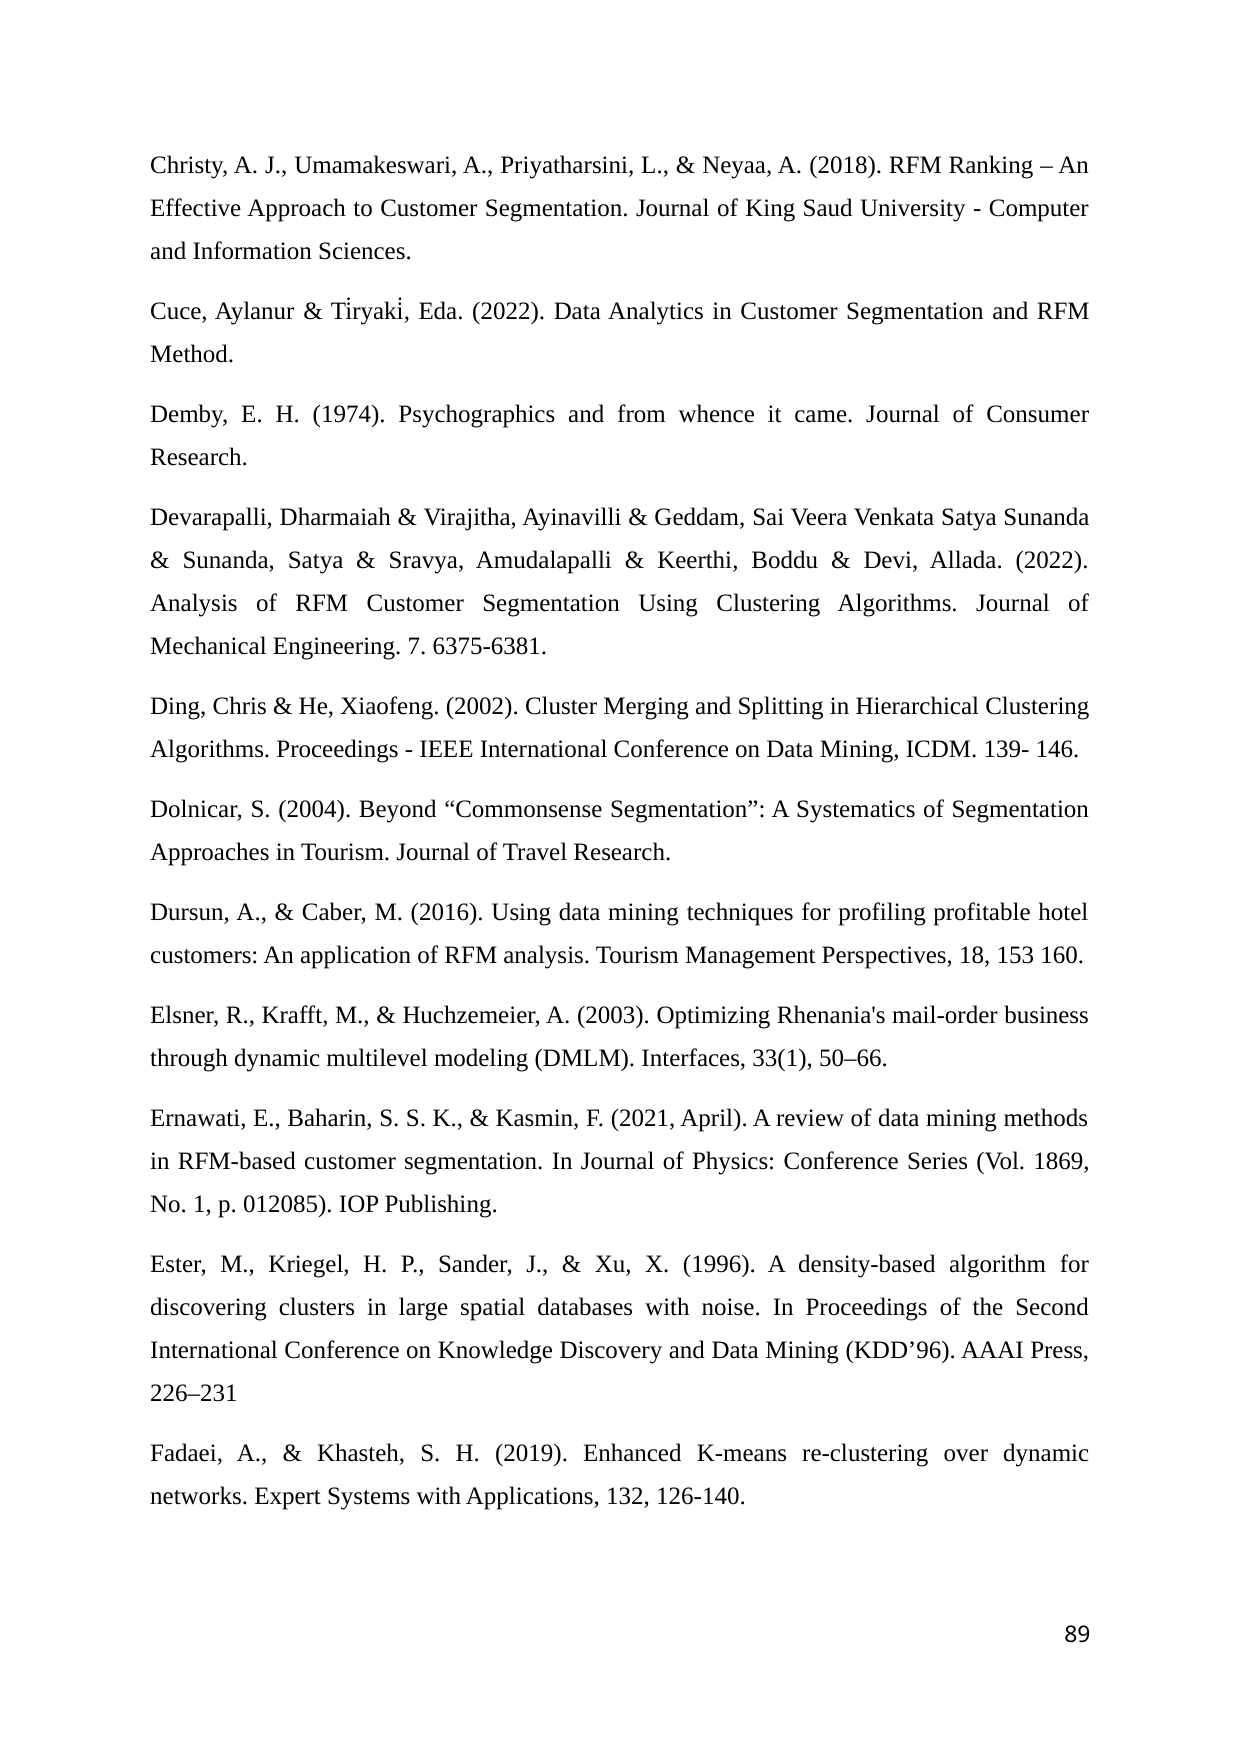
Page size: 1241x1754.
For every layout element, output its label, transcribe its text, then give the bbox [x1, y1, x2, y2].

text Elsner, R., Krafft, M., & Huchzemeier, A. (2003). Optimizing Rhenania's mail-order business through dynamic multilevel modeling (DMLM). Interfaces, 33(1), 50–66. [150, 1000, 1090, 1072]
text Ester, M., Kriegel, H. P., Sander, J., & Xu, X. (1996). A density-based algorithm for discovering clusters in large spatial databases with noise. In Proceedings of the Second International Conference on Knowledge Discovery and Data Mining (KDD’96). AAAI Press, 226–231 [150, 1249, 1090, 1407]
text Fadaei, A., & Khasteh, S. H. (2019). Enhanced K-means re-clustering over dynamic networks. Expert Systems with Applications, 132, 126-140. [150, 1438, 1090, 1510]
text Christy, A. J., Umamakeswari, A., Priyatharsini, L., & Neyaa, A. (2018). RFM Ranking – An Effective Approach to Customer Segmentation. Journal of King Saud University - Computer and Information Sciences. [150, 150, 1090, 265]
text Dolnicar, S. (2004). Beyond “Commonsense Segmentation”: A Systematics of Segmentation Approaches in Tourism. Journal of Travel Research. [150, 794, 1090, 866]
text Ernawati, E., Baharin, S. S. K., & Kasmin, F. (2021, April). A review of data mining methods in RFM-based customer segmentation. In Journal of Physics: Conference Series (Vol. 1869, No. 1, p. 012085). IOP Publishing. [150, 1103, 1090, 1218]
text Devarapalli, Dharmaiah & Virajitha, Ayinavilli & Geddam, Sai Veera Venkata Satya Sunanda & Sunanda, Satya & Sravya, Amudalapalli & Keerthi, Boddu & Devi, Allada. (2022). Analysis of RFM Customer Segmentation Using Clustering Algorithms. Journal of Mechanical Engineering. 7. 6375-6381. [150, 502, 1090, 660]
text Ding, Chris & He, Xiaofeng. (2002). Cluster Merging and Splitting in Hierarchical Clustering Algorithms. Proceedings - IEEE International Conference on Data Mining, ICDM. 139- 146. [150, 691, 1090, 763]
text Dursun, A., & Caber, M. (2016). Using data mining techniques for profiling profitable hotel customers: An application of RFM analysis. Tourism Management Perspectives, 18, 153 160. [150, 897, 1090, 969]
text Demby, E. H. (1974). Psychographics and from whence it came. Journal of Consumer Research. [150, 399, 1090, 471]
text Cuce, Aylanur & Ti̇ryaki̇, Eda. (2022). Data Analytics in Customer Segmentation and RFM Method. [150, 296, 1090, 368]
